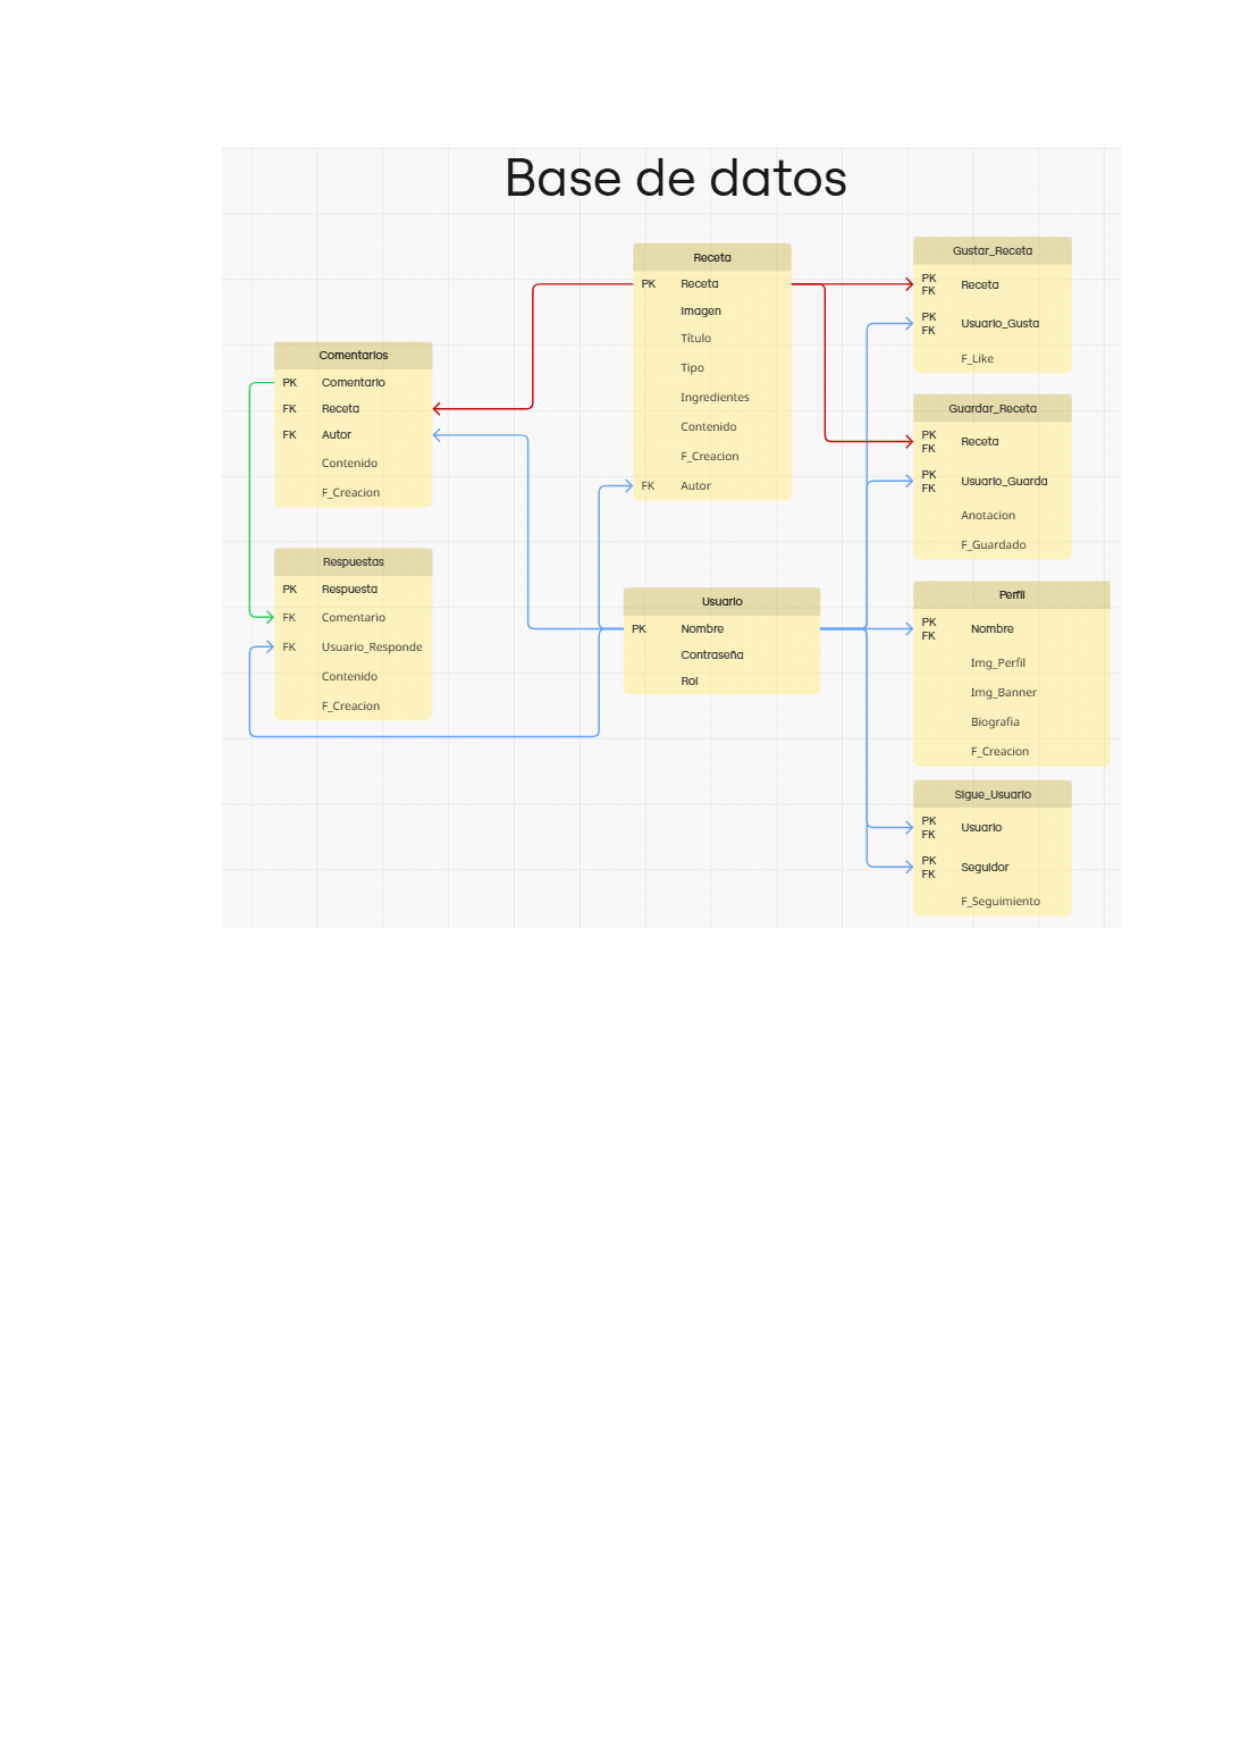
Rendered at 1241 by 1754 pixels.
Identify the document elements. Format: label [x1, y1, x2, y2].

picture [221, 147, 1122, 928]
